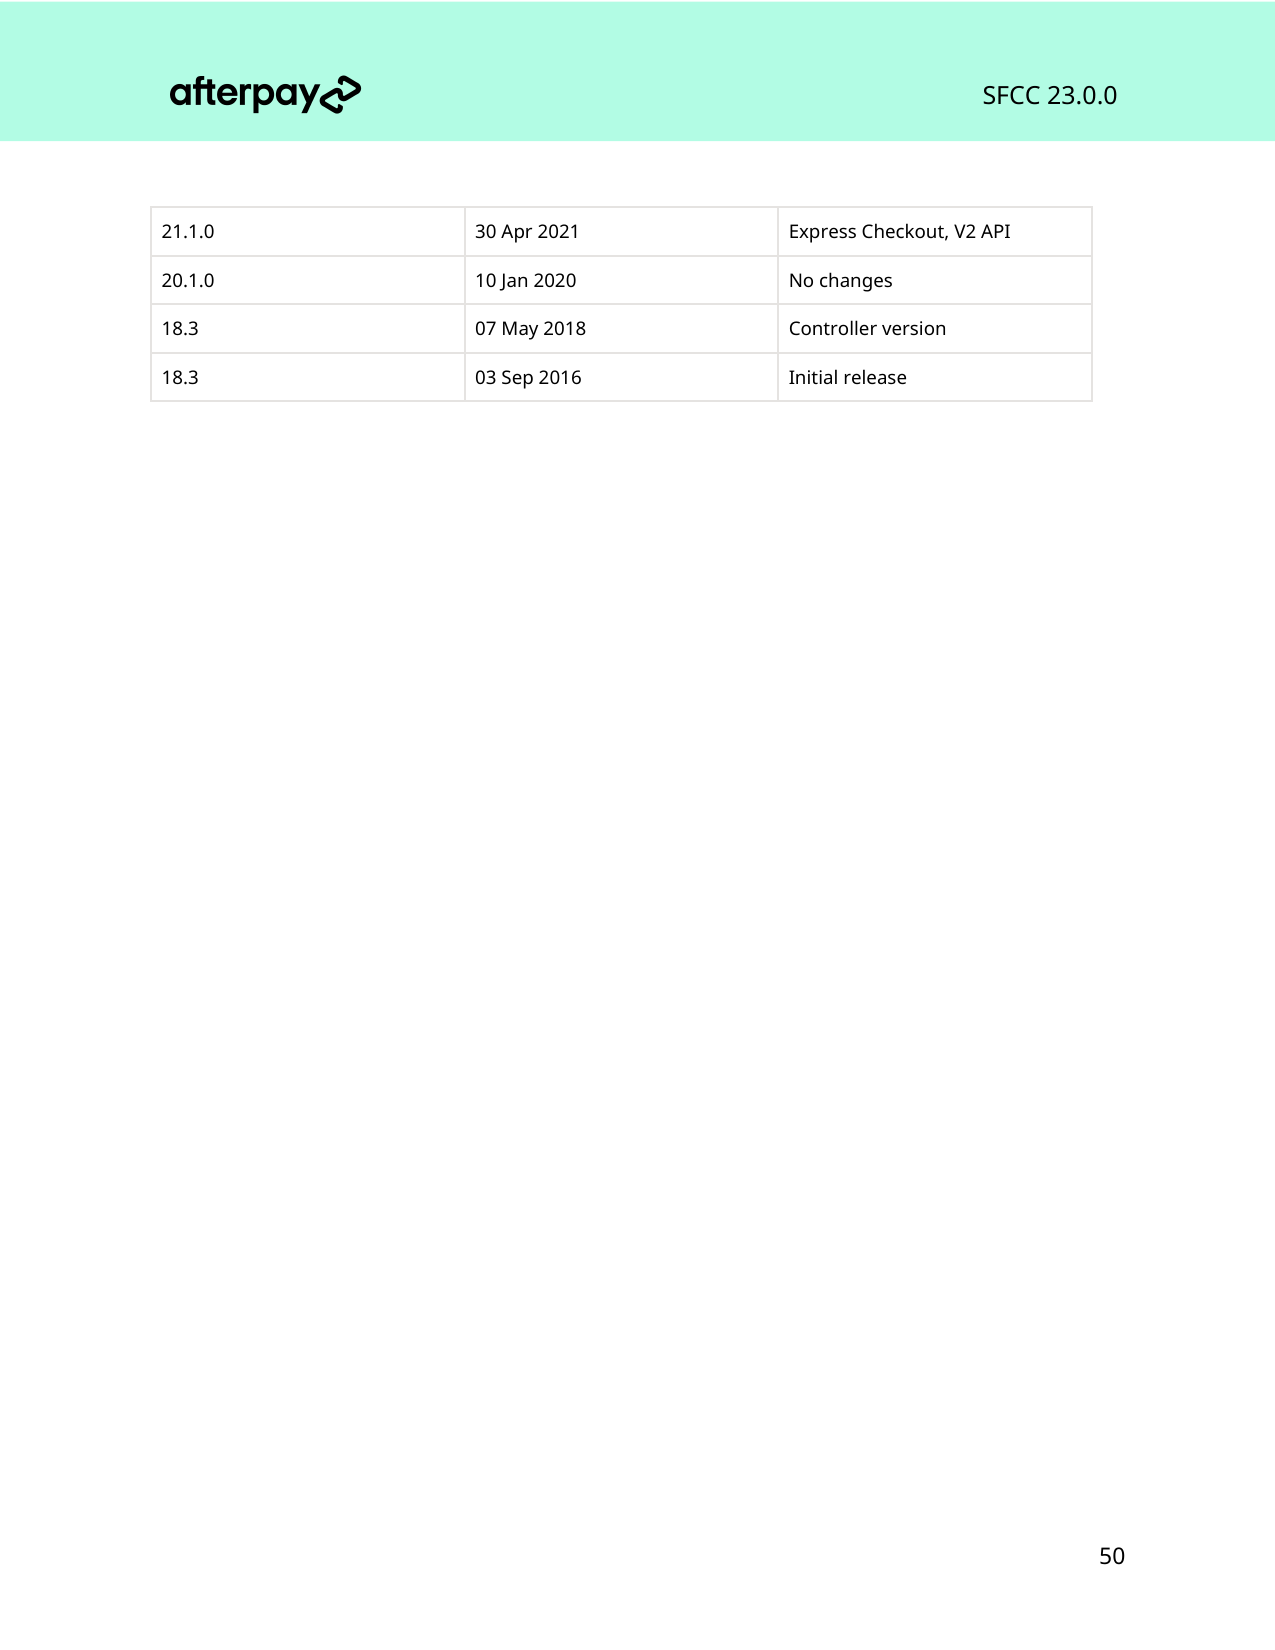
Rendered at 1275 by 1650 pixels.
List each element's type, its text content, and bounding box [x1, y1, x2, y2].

table_cell Controller version [779, 305, 1091, 352]
table_cell Initial release [779, 354, 1091, 400]
table_cell 21.1.0 [152, 208, 464, 255]
table_cell 30 Apr 2021 [466, 208, 777, 255]
table_cell Express Checkout, V2 API [779, 208, 1091, 255]
table_cell 18.3 [152, 354, 464, 400]
table_cell 18.3 [152, 305, 464, 352]
table_cell No changes [779, 257, 1091, 303]
table_cell 07 May 2018 [466, 305, 777, 352]
table_cell 03 Sep 2016 [466, 354, 777, 400]
table_cell 10 Jan 2020 [466, 257, 777, 303]
picture [134, 47, 397, 142]
table_cell 20.1.0 [152, 257, 464, 303]
